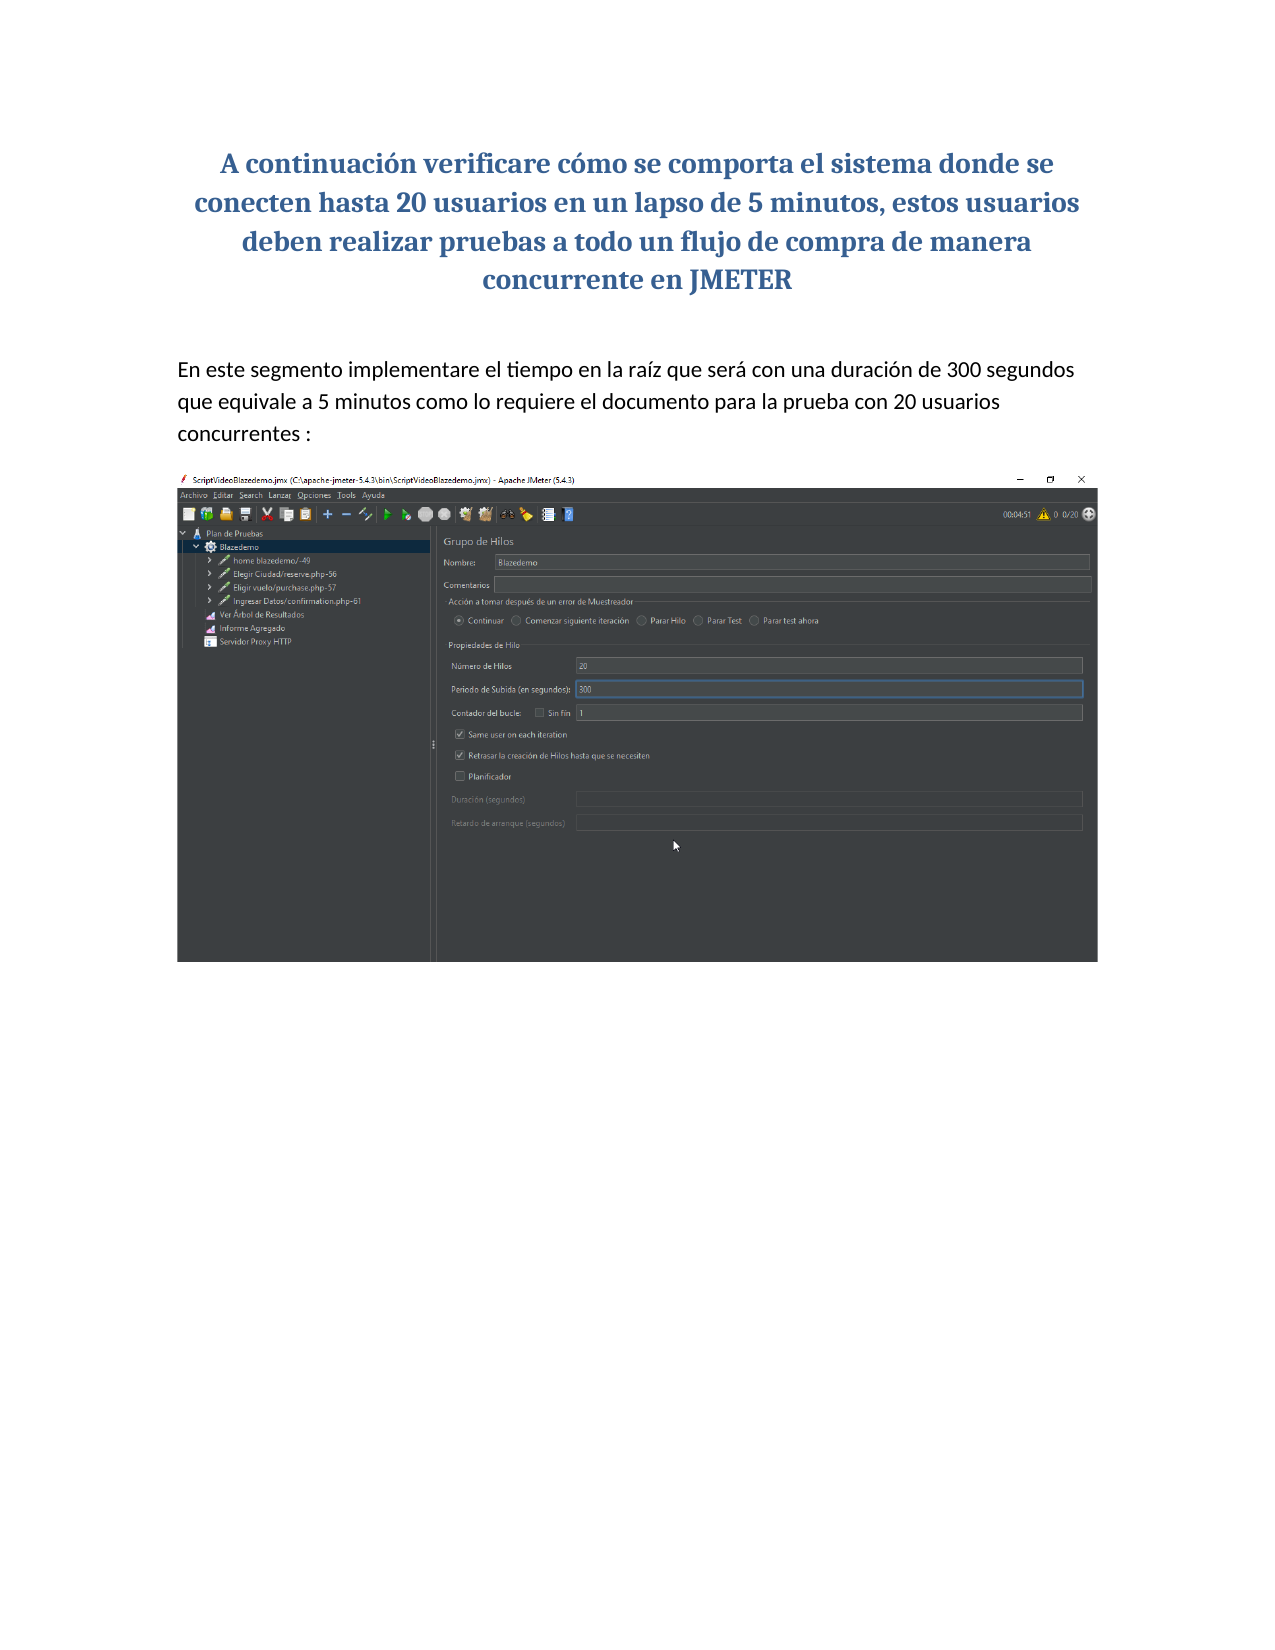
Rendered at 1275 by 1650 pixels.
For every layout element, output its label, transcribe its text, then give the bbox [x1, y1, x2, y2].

subtitle A continuación verificare cómo se comporta el sistema donde se conecten hasta 20 usuarios en un lapso de 5 minutos, estos usuarios deben realizar pruebas a todo un flujo de compra de manera concurrente en JMETER [177, 148, 1098, 297]
picture [177, 472, 1098, 962]
text En este segmento implementare el tiempo en la raíz que será con una duración de 300 segundos que equivale a 5 minutos como lo requiere el documento para la prueba con 20 usuarios concurrentes : [177, 355, 1098, 447]
